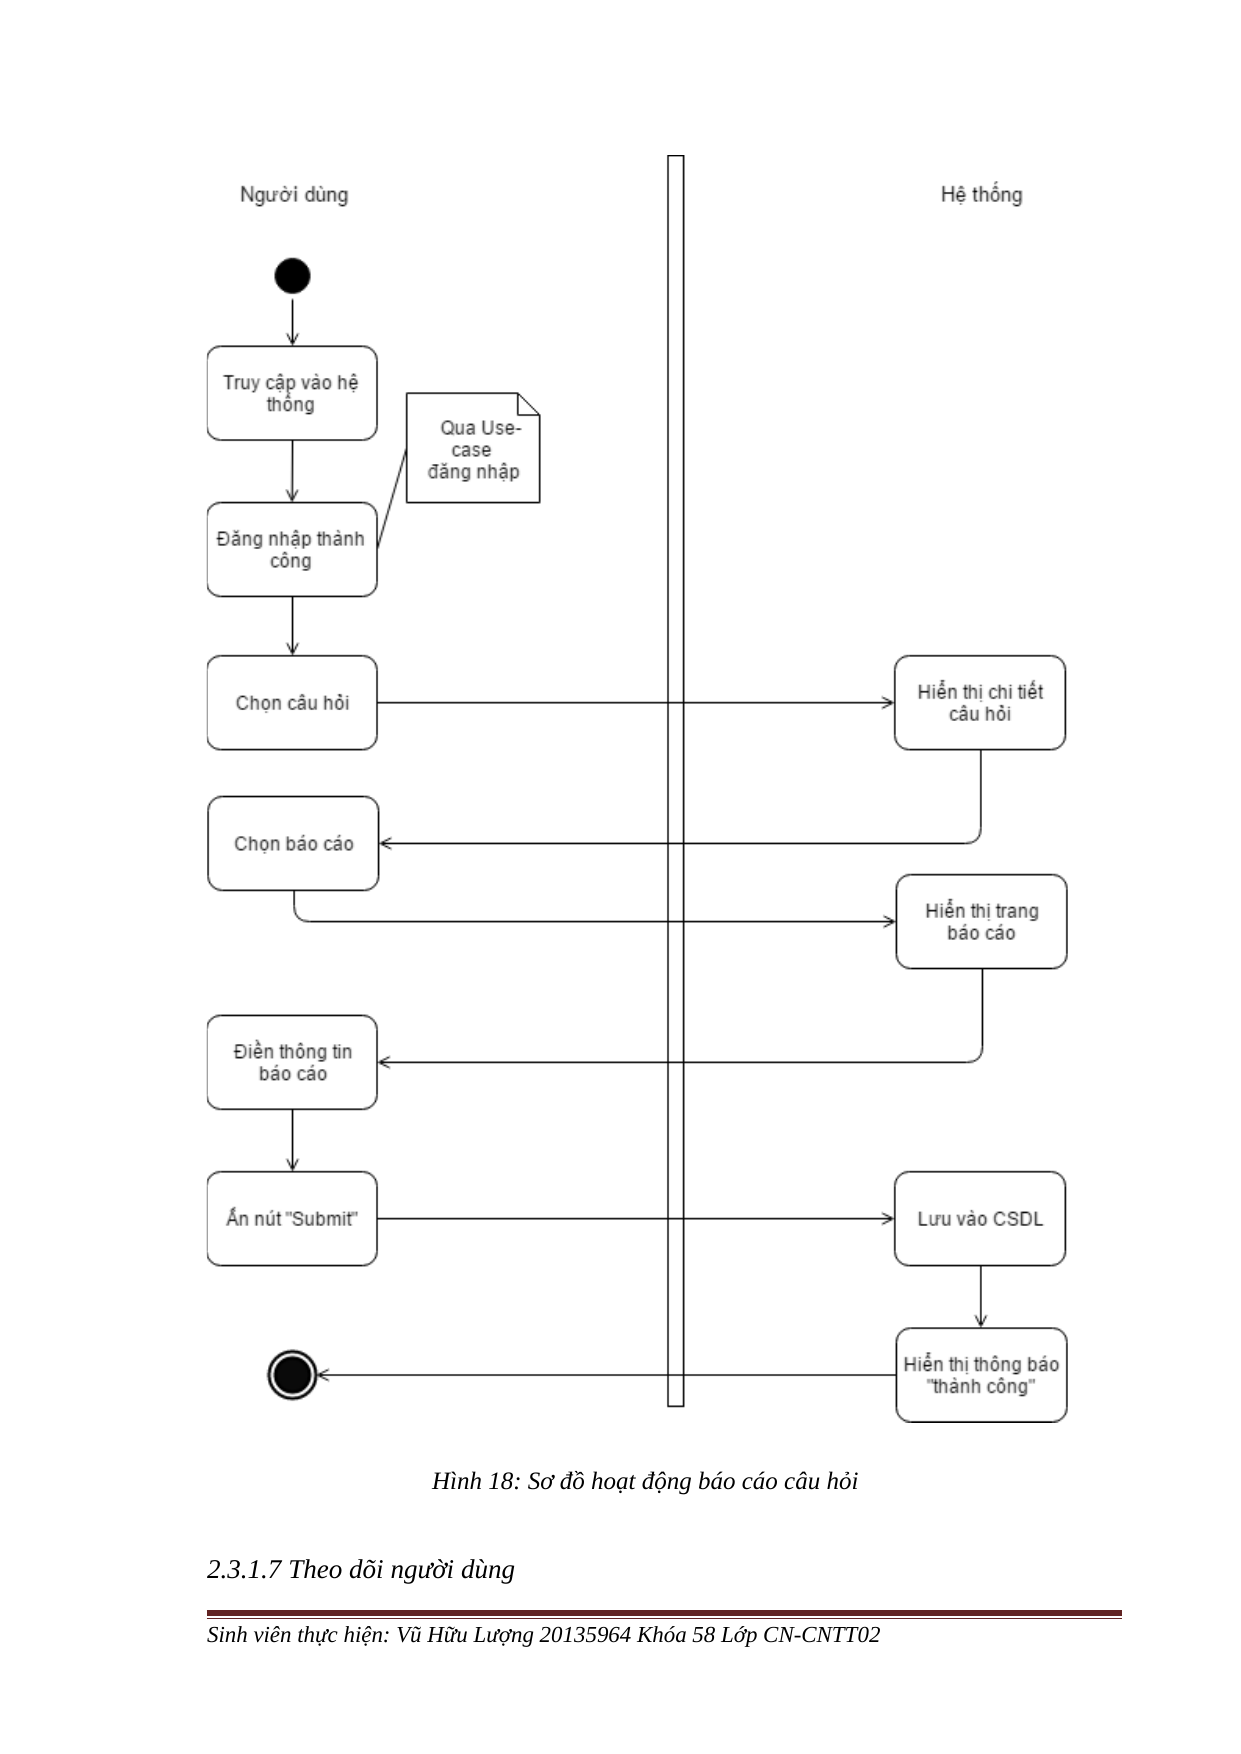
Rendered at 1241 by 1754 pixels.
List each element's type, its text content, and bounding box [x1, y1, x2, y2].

text Hình 18: Sơ đồ hoạt động báo cáo câu hỏi [207, 1466, 1122, 1495]
picture [206, 155, 1068, 1423]
subtitle 2.3.1.7 Theo dõi người dùng [207, 1553, 1122, 1584]
